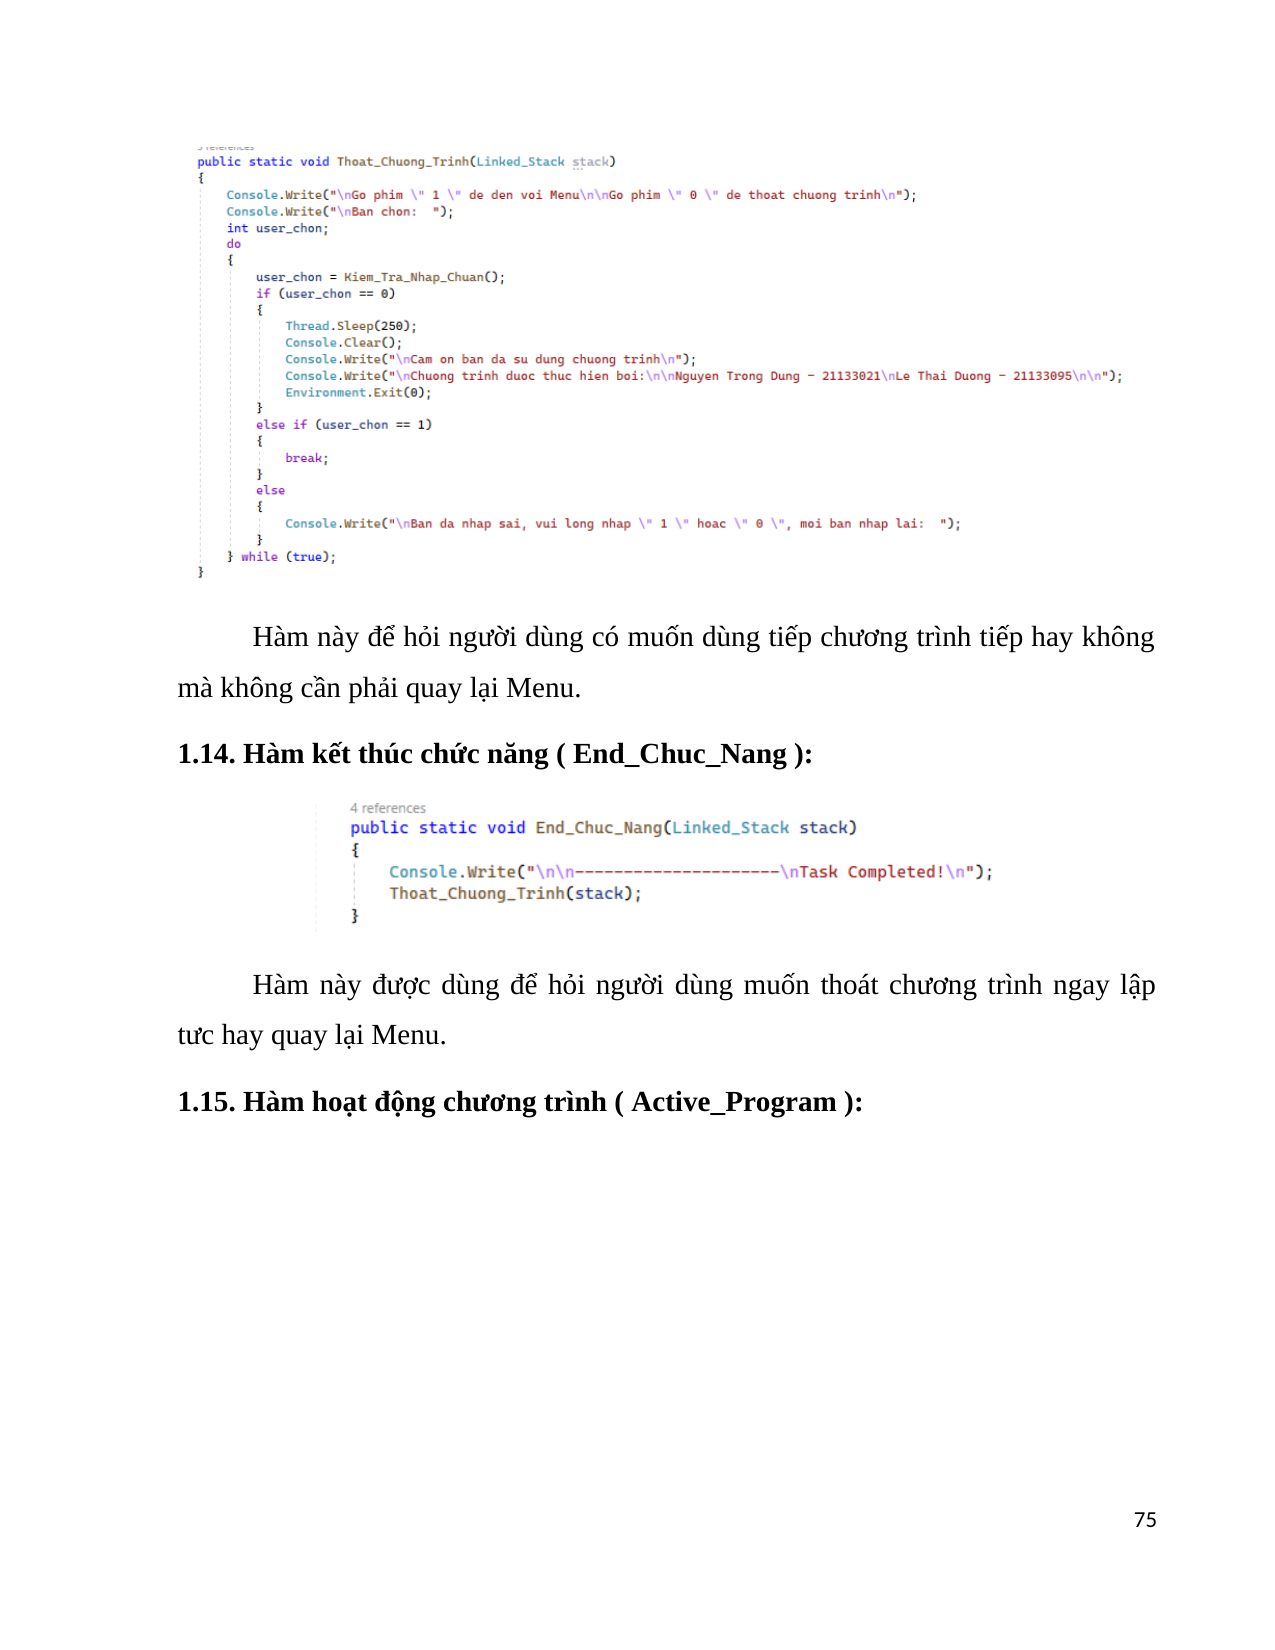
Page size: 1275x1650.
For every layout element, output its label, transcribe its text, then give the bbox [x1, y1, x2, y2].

text 1.15. Hàm hoạt động chương trình ( Active_Program ): [177, 1084, 1157, 1118]
picture [315, 803, 1019, 937]
picture [177, 147, 1157, 589]
text Hàm này được dùng để hỏi người dùng muốn thoát chương trình ngay lập tưc hay quay lại Menu. [177, 967, 1157, 1051]
text Hàm này để hỏi người dùng có muốn dùng tiếp chương trình tiếp hay không mà không cần phải quay lại Menu. [177, 619, 1157, 703]
text 1.14. Hàm kết thúc chức năng ( End_Chuc_Nang ): [177, 737, 1157, 770]
